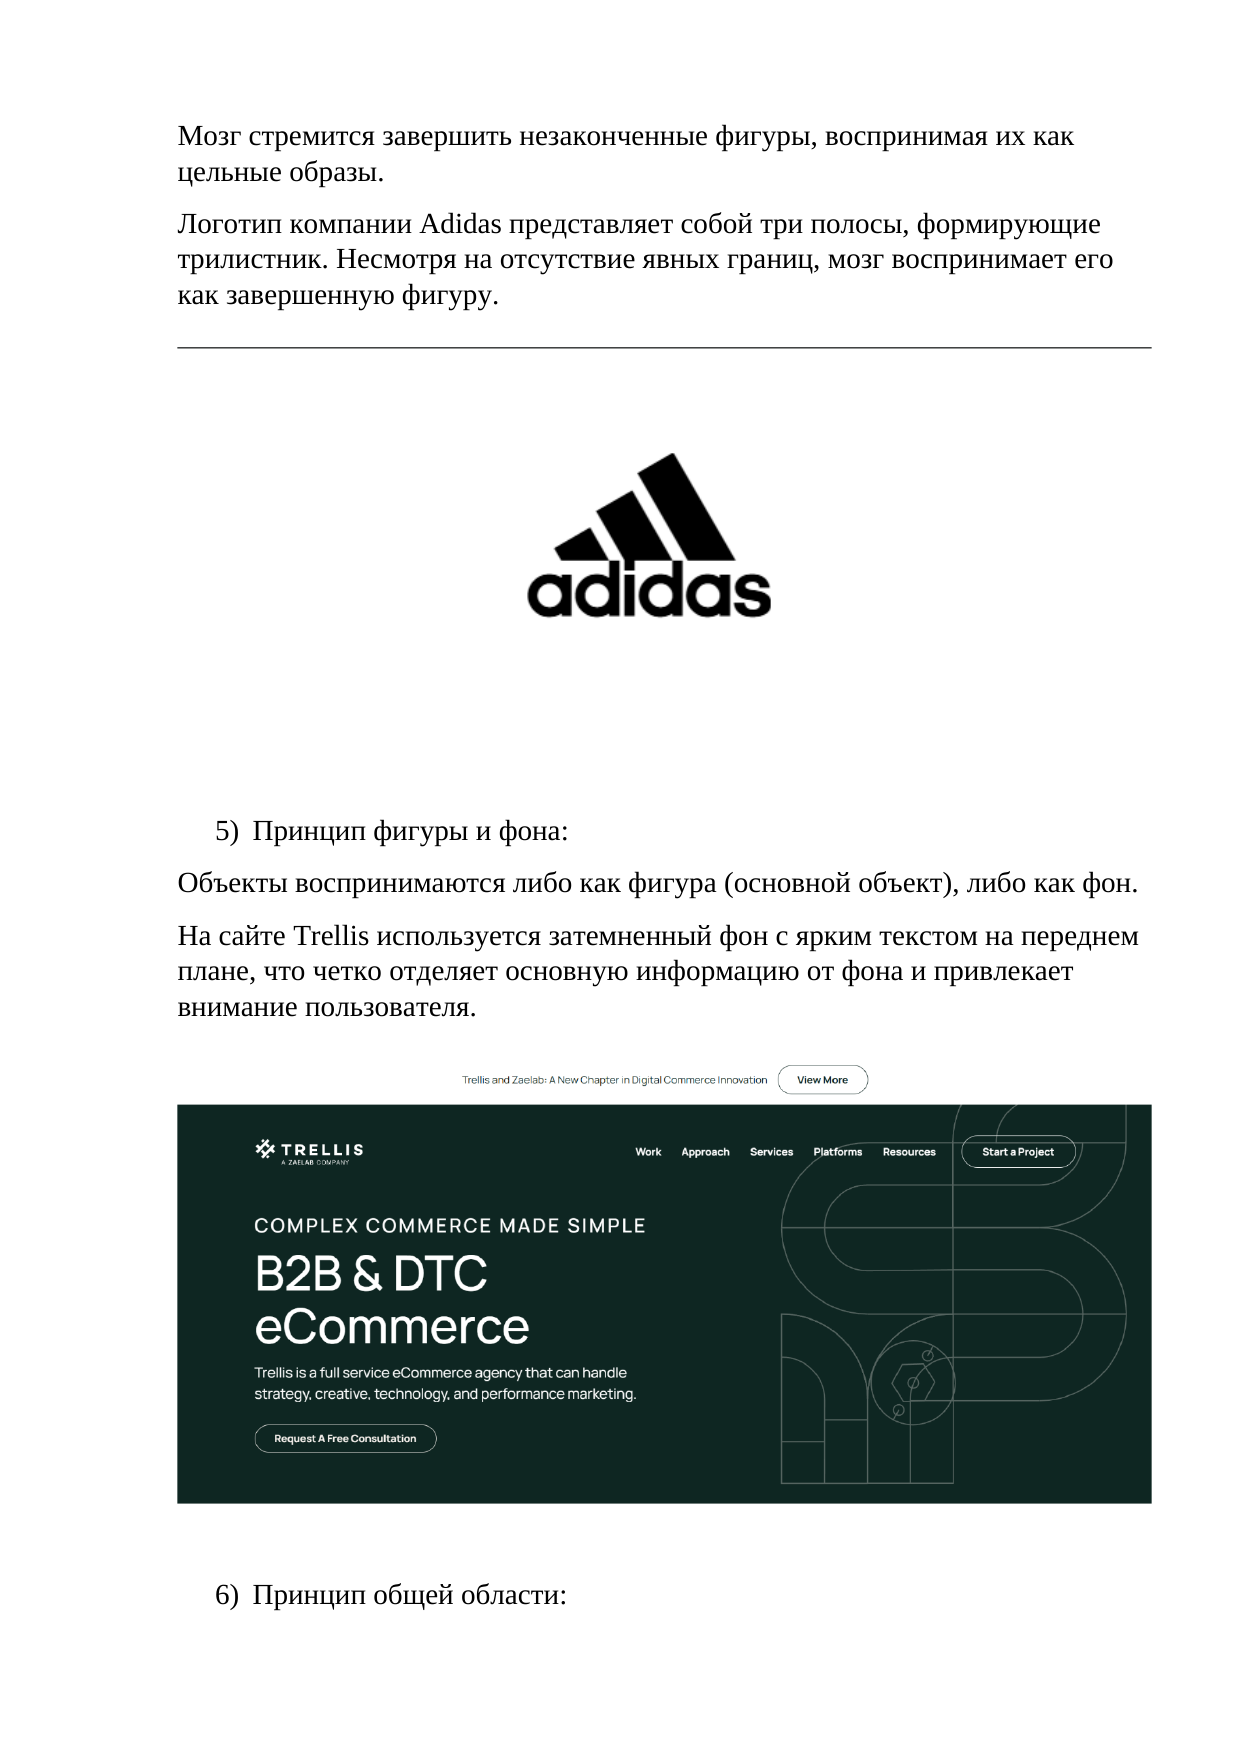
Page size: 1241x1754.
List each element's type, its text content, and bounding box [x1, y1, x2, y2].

text Мозг стремится завершить незаконченные фигуры, воспринимая их как цельные образы.​ [177, 118, 1152, 187]
list Принцип фигуры и фона: [215, 813, 1152, 847]
picture [177, 1055, 1152, 1504]
text Объекты воспринимаются либо как фигура (основной объект), либо как фон. [177, 865, 1152, 899]
text На сайте Trellis используется затемненный фон с ярким текстом на переднем плане, что четко отделяет основную информацию от фона и привлекает внимание пользователя. [177, 918, 1152, 1022]
picture [177, 347, 1152, 741]
text Логотип компании Adidas представляет собой три полосы, формирующие трилистник. Несмотря на отсутствие явных границ, мозг воспринимает его как завершенную фигуру. [177, 206, 1152, 310]
list Принцип общей области: [215, 1577, 1152, 1610]
